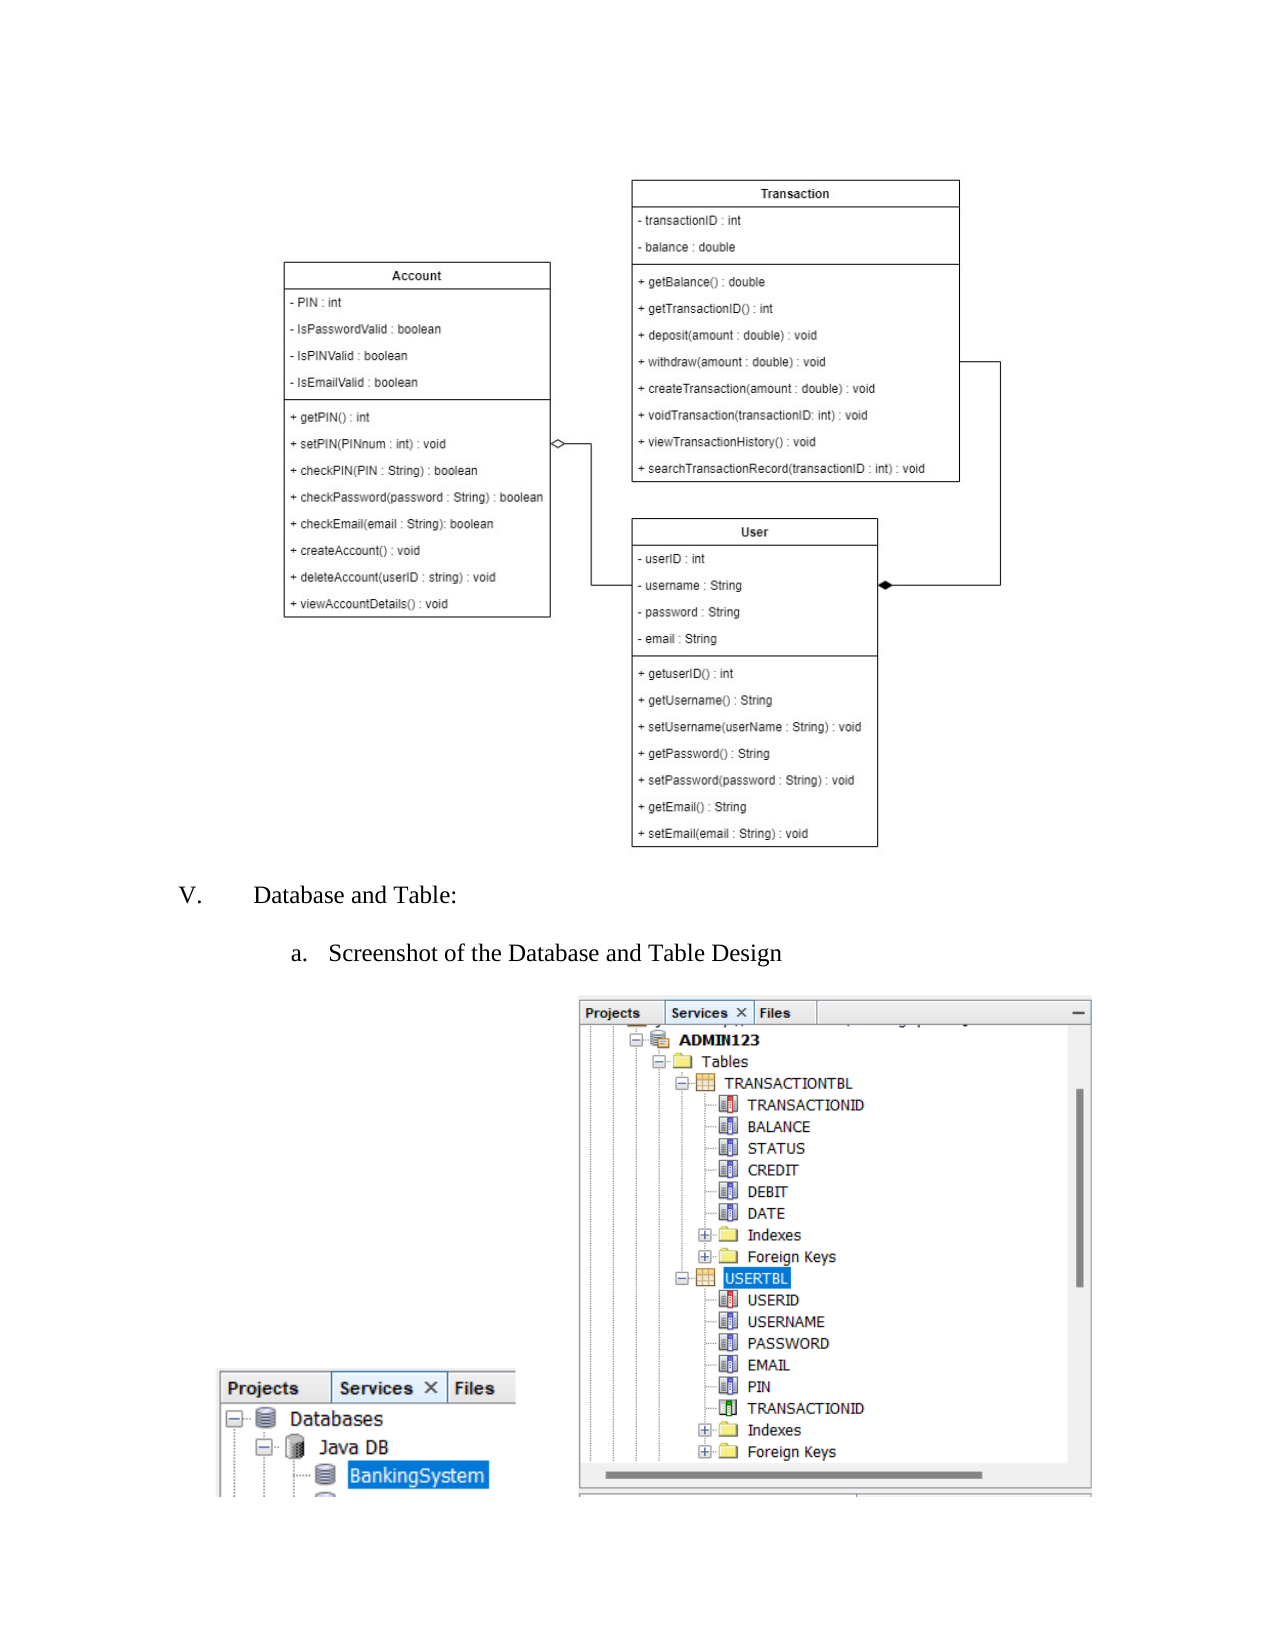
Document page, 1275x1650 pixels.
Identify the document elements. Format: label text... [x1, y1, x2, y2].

picture [578, 995, 1092, 1497]
list Screenshot of the Database and Table Design [291, 938, 1172, 967]
picture [215, 1368, 516, 1497]
picture [253, 150, 1047, 881]
list Database and Table: [178, 880, 1172, 909]
